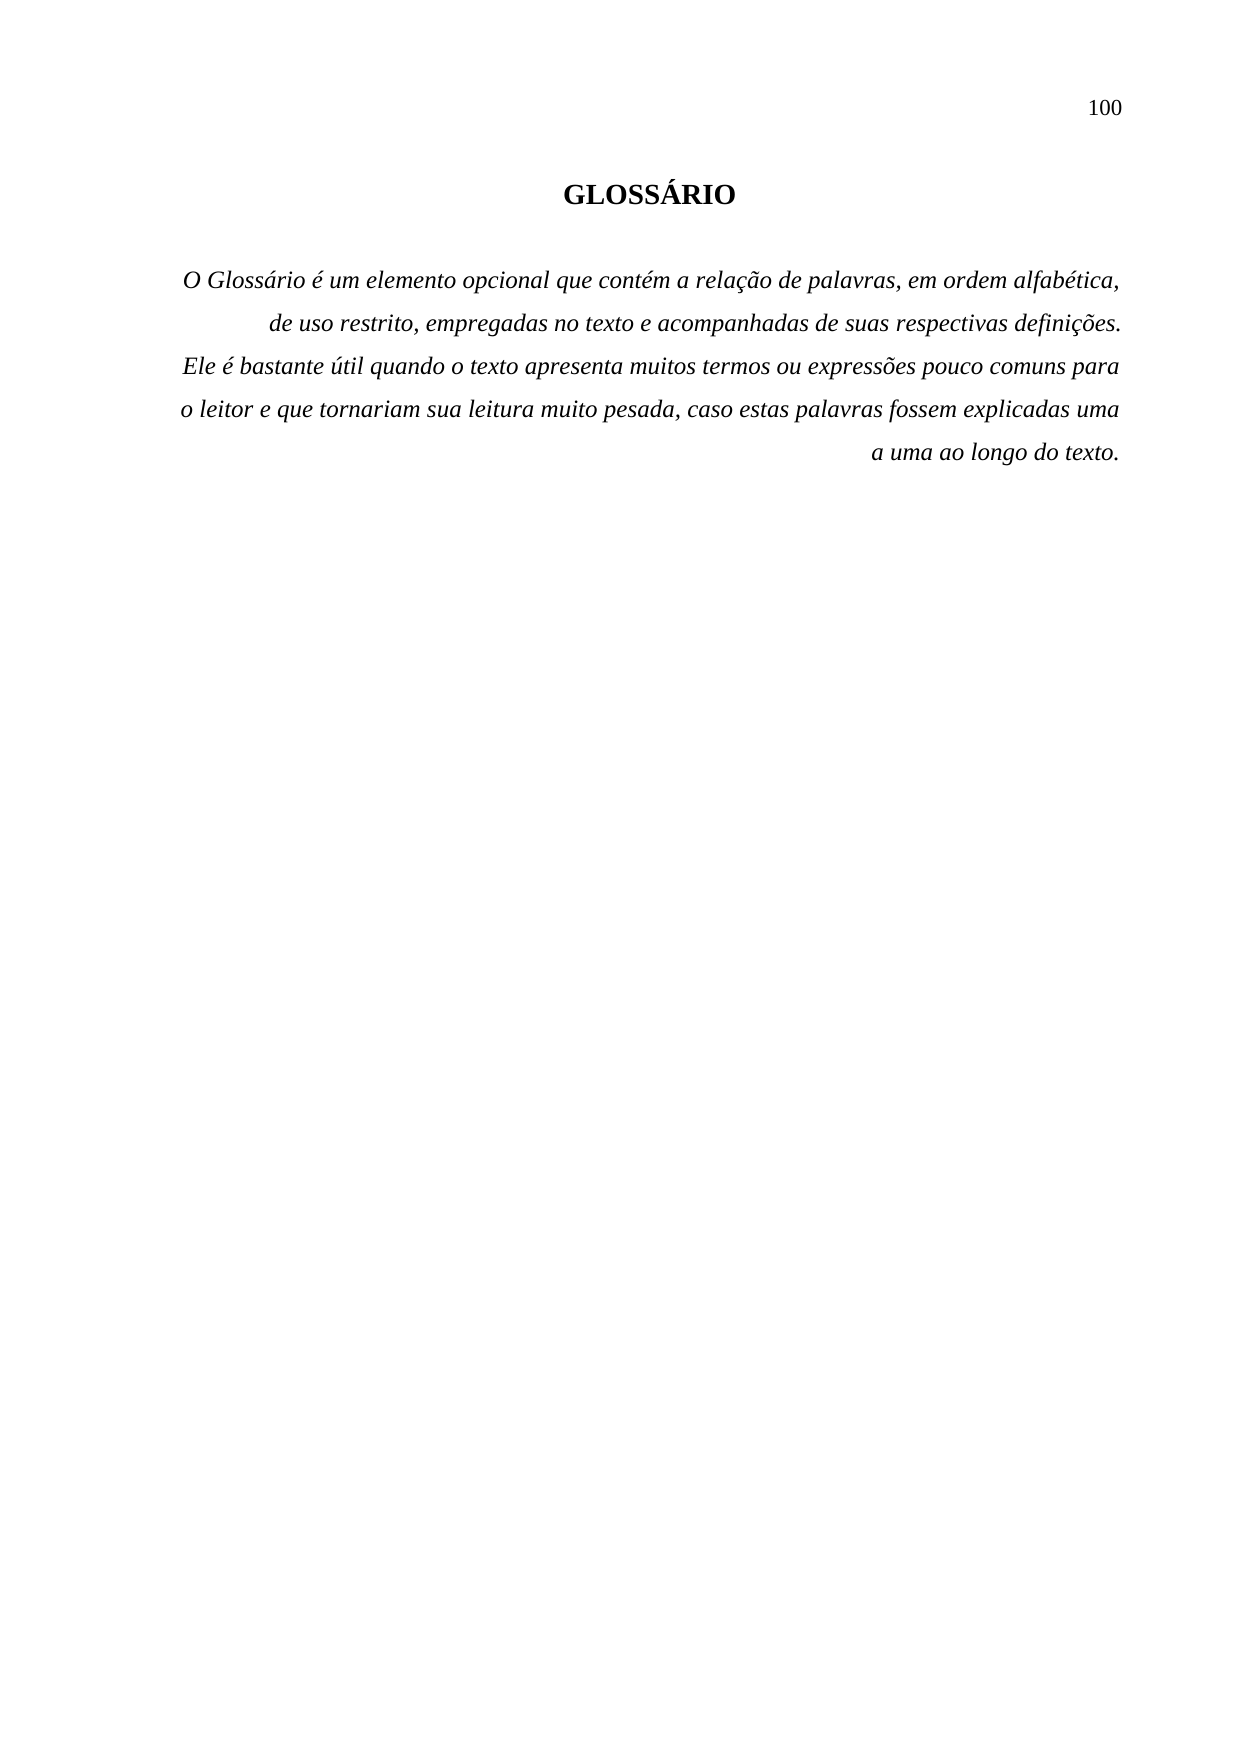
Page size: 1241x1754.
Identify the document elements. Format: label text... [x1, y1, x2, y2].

subtitle glossário [177, 177, 1122, 211]
text O Glossário é um elemento opcional que contém a relação de palavras, em ordem alfabética, de uso restrito, empregadas no texto e acompanhadas de suas respectivas definições. [177, 265, 1122, 337]
text Ele é bastante útil quando o texto apresenta muitos termos ou expressões pouco comuns para o leitor e que tornariam sua leitura muito pesada, caso estas palavras fossem explicadas uma a uma ao longo do texto. [177, 351, 1122, 466]
